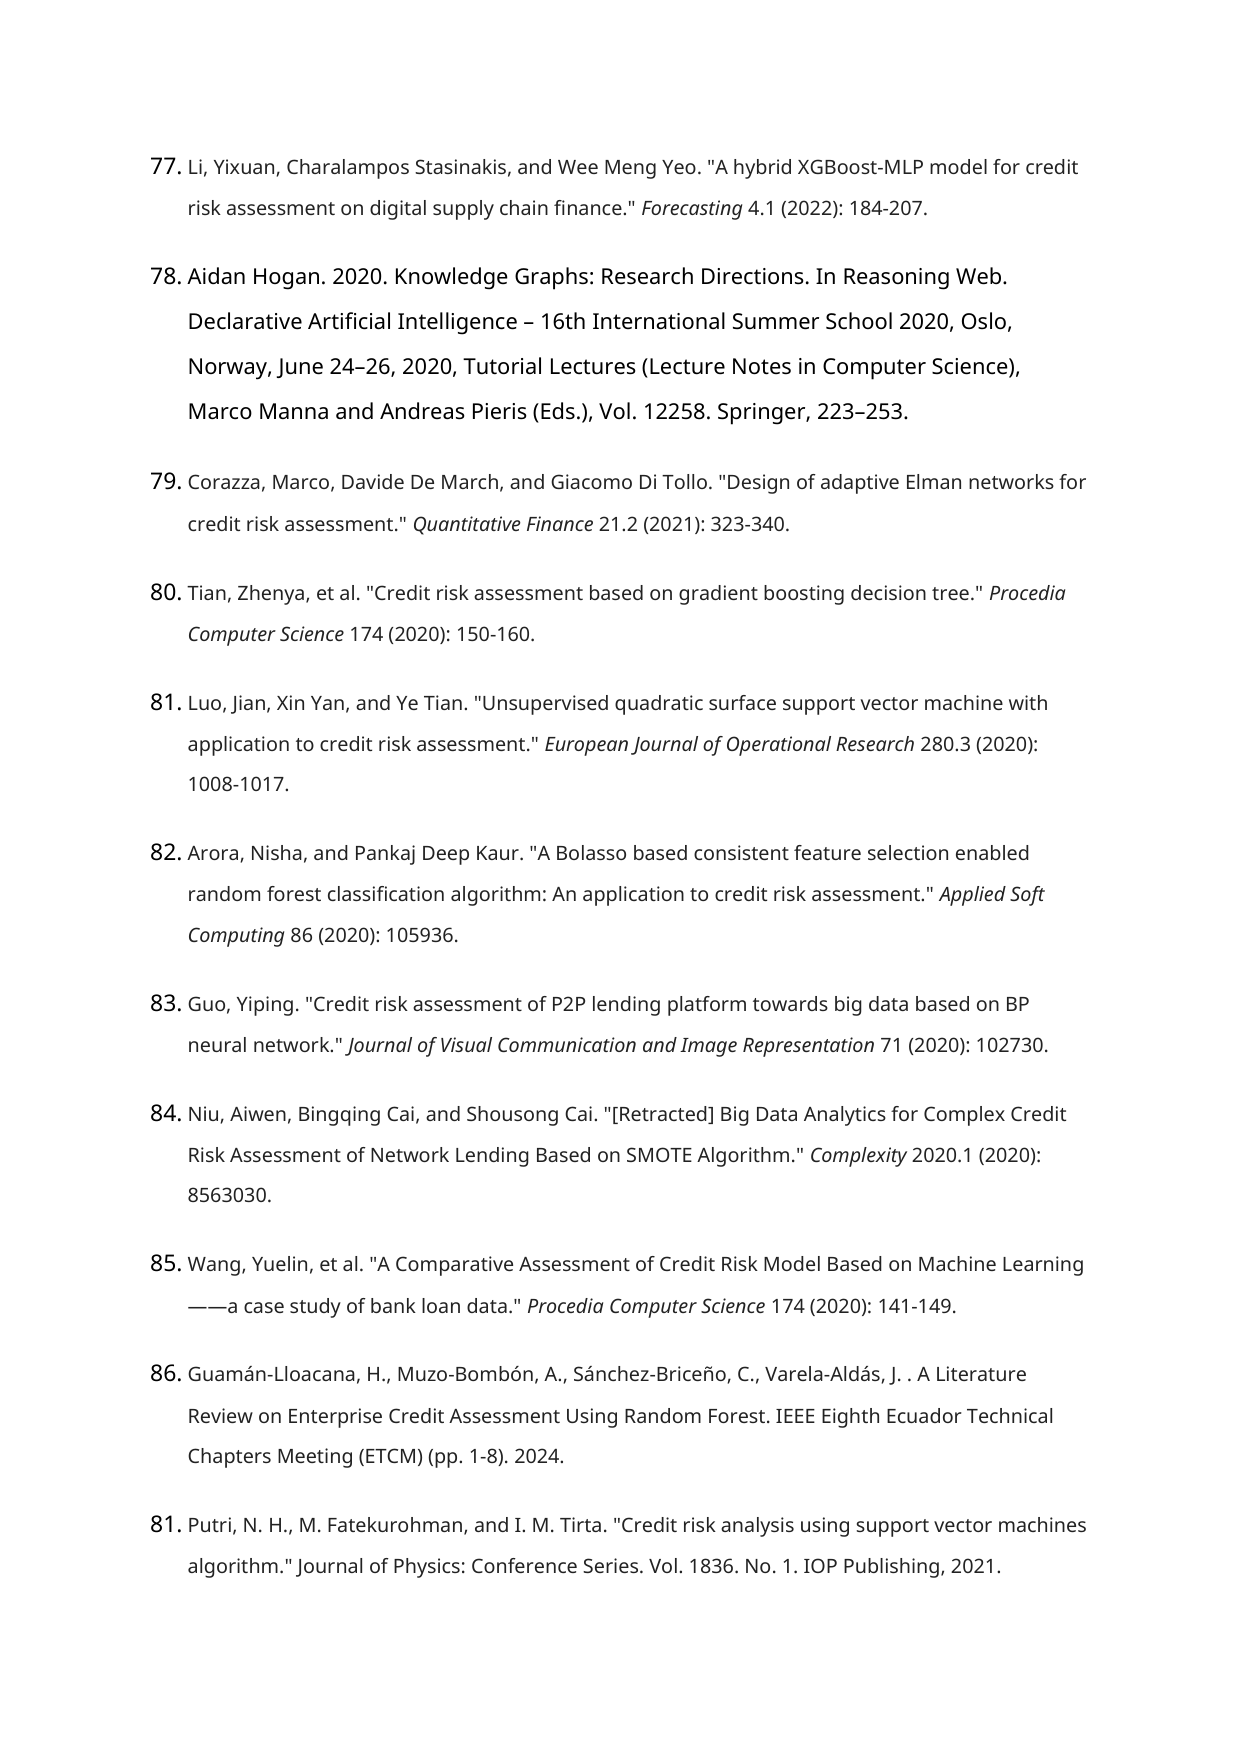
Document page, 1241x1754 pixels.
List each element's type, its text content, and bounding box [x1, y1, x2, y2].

list Niu, Aiwen, Bingqing Cai, and Shousong Cai. "[Retracted] Big Data Analytics for Complex Credit Risk Assessment of Network Lending Based on SMOTE Algorithm." Complexity 2020.1 (2020): 8563030. [150, 1097, 1090, 1209]
list Guamán-Lloacana, H., Muzo-Bombón, A., Sánchez-Briceño, C., Varela-Aldás, J. . A Literature Review on Enterprise Credit Assessment Using Random Forest. IEEE Eighth Ecuador Technical Chapters Meeting (ETCM) (pp. 1-8). 2024. [150, 1357, 1090, 1469]
list Corazza, Marco, Davide De March, and Giacomo Di Tollo. "Design of adaptive Elman networks for credit risk assessment." Quantitative Finance 21.2 (2021): 323-340. [150, 465, 1090, 537]
list Putri, N. H., M. Fatekurohman, and I. M. Tirta. "Credit risk analysis using support vector machines algorithm." Journal of Physics: Conference Series. Vol. 1836. No. 1. IOP Publishing, 2021. [150, 1508, 1090, 1579]
list Tian, Zhenya, et al. "Credit risk assessment based on gradient boosting decision tree." Procedia Computer Science 174 (2020): 150-160. [150, 575, 1090, 647]
list Aidan Hogan. 2020. Knowledge Graphs: Research Directions. In Reasoning Web. Declarative Artificial Intelligence – 16th International Summer School 2020, Oslo, Norway, June 24–26, 2020, Tutorial Lectures (Lecture Notes in Computer Science), Marco Manna and Andreas Pieris (Eds.), Vol. 12258. Springer, 223–253. [150, 260, 1090, 425]
list Wang, Yuelin, et al. "A Comparative Assessment of Credit Risk Model Based on Machine Learning——a case study of bank loan data." Procedia Computer Science 174 (2020): 141-149. [150, 1247, 1090, 1319]
list Arora, Nisha, and Pankaj Deep Kaur. "A Bolasso based consistent feature selection enabled random forest classification algorithm: An application to credit risk assessment." Applied Soft Computing 86 (2020): 105936. [150, 836, 1090, 948]
list Guo, Yiping. "Credit risk assessment of P2P lending platform towards big data based on BP neural network." Journal of Visual Communication and Image Representation 71 (2020): 102730. [150, 987, 1090, 1058]
list Luo, Jian, Xin Yan, and Ye Tian. "Unsupervised quadratic surface support vector machine with application to credit risk assessment." European Journal of Operational Research 280.3 (2020): 1008-1017. [150, 686, 1090, 798]
list Li, Yixuan, Charalampos Stasinakis, and Wee Meng Yeo. "A hybrid XGBoost-MLP model for credit risk assessment on digital supply chain finance." Forecasting 4.1 (2022): 184-207. [150, 150, 1090, 222]
